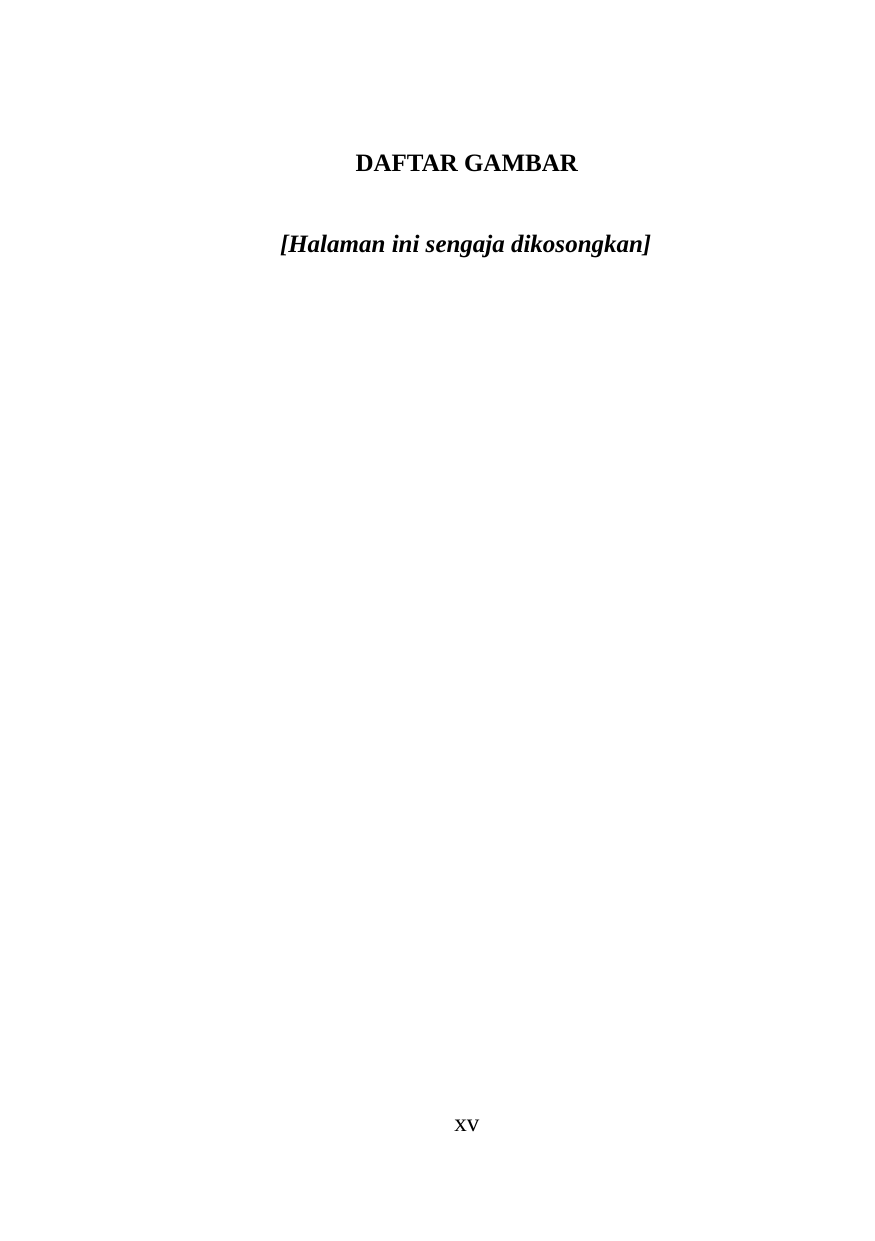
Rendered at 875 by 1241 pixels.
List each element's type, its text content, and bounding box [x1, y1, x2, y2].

subtitle DAFTAR GAMBAR [177, 148, 756, 176]
text [Halaman ini sengaja dikosongkan] [177, 229, 756, 258]
